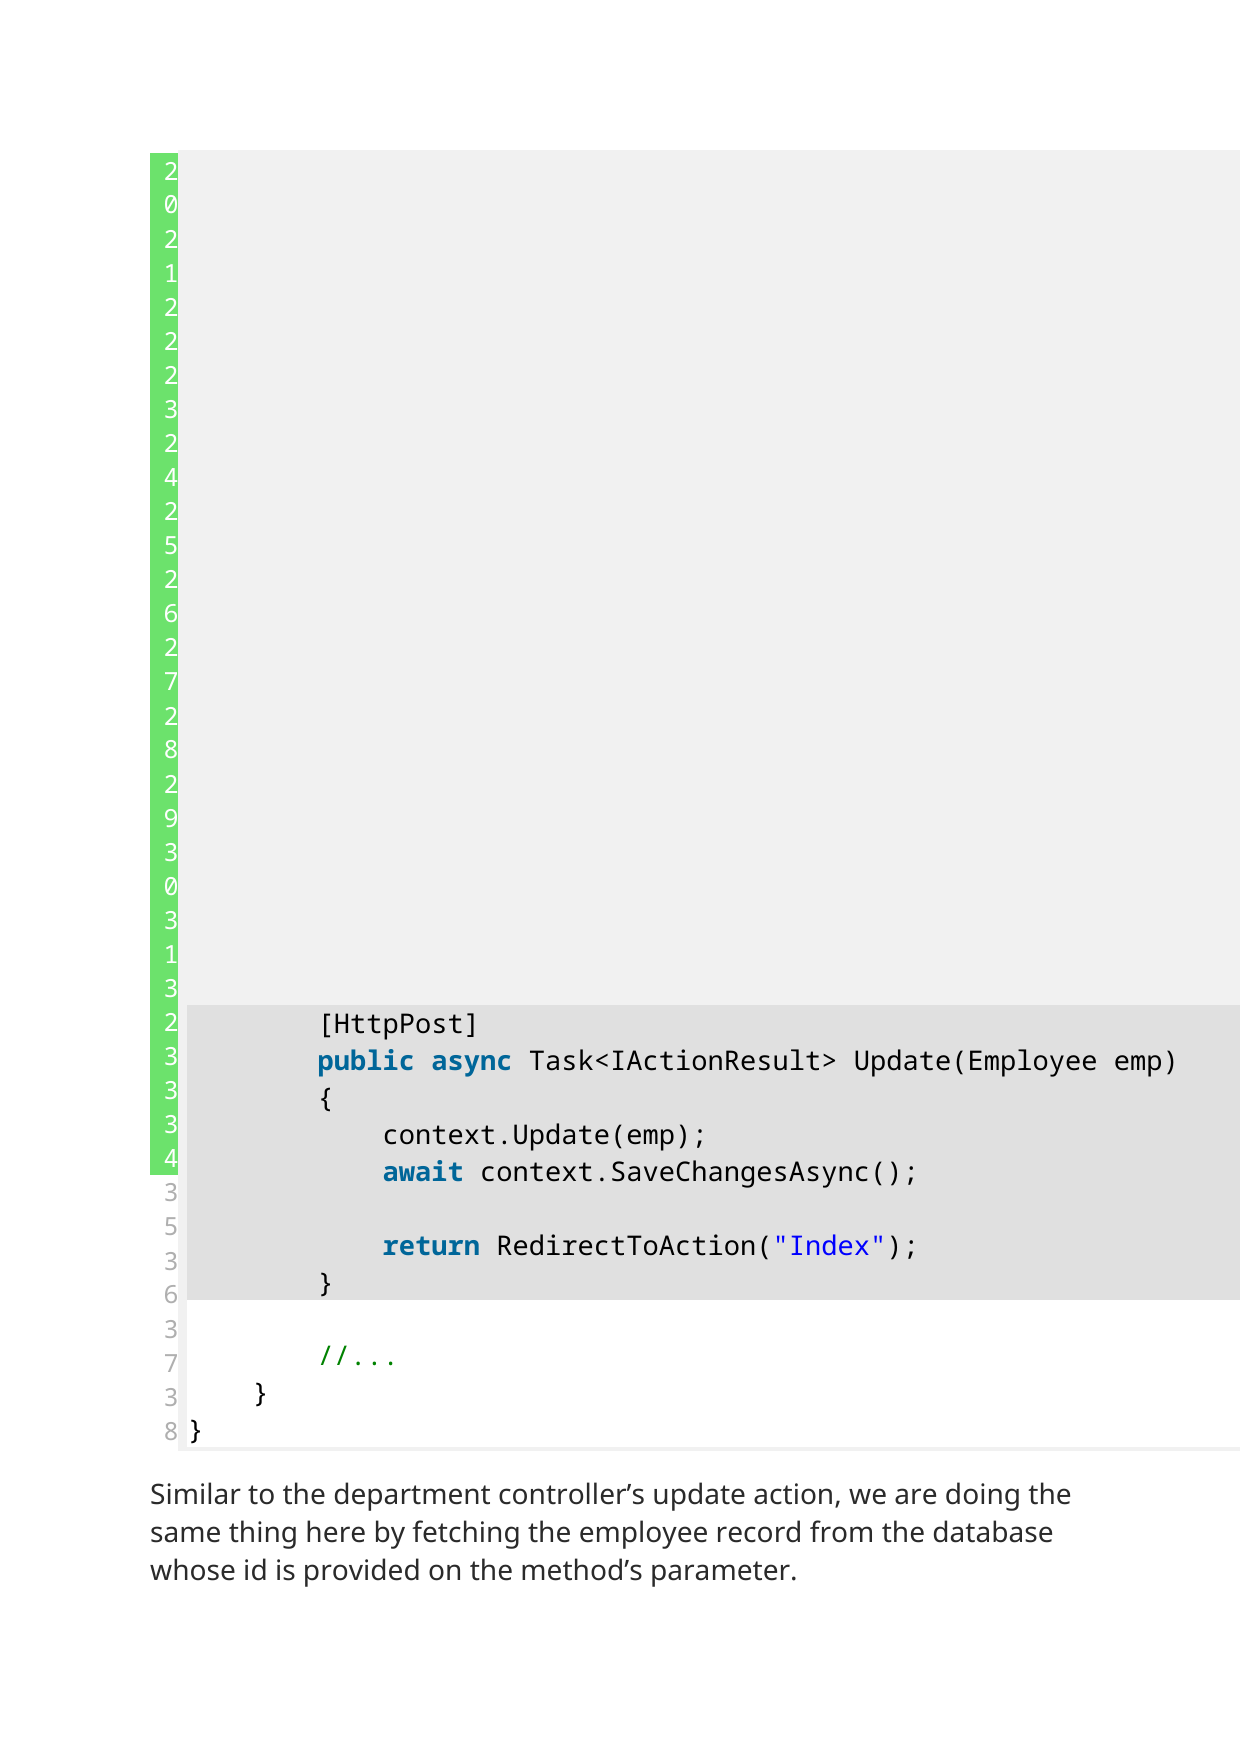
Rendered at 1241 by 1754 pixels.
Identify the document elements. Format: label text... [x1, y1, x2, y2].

text Similar to the department controller’s update action, we are doing the same thing here by fetching the employee record from the database whose id is provided on the method’s parameter. [150, 1474, 1090, 1589]
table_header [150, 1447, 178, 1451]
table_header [178, 150, 1240, 1451]
